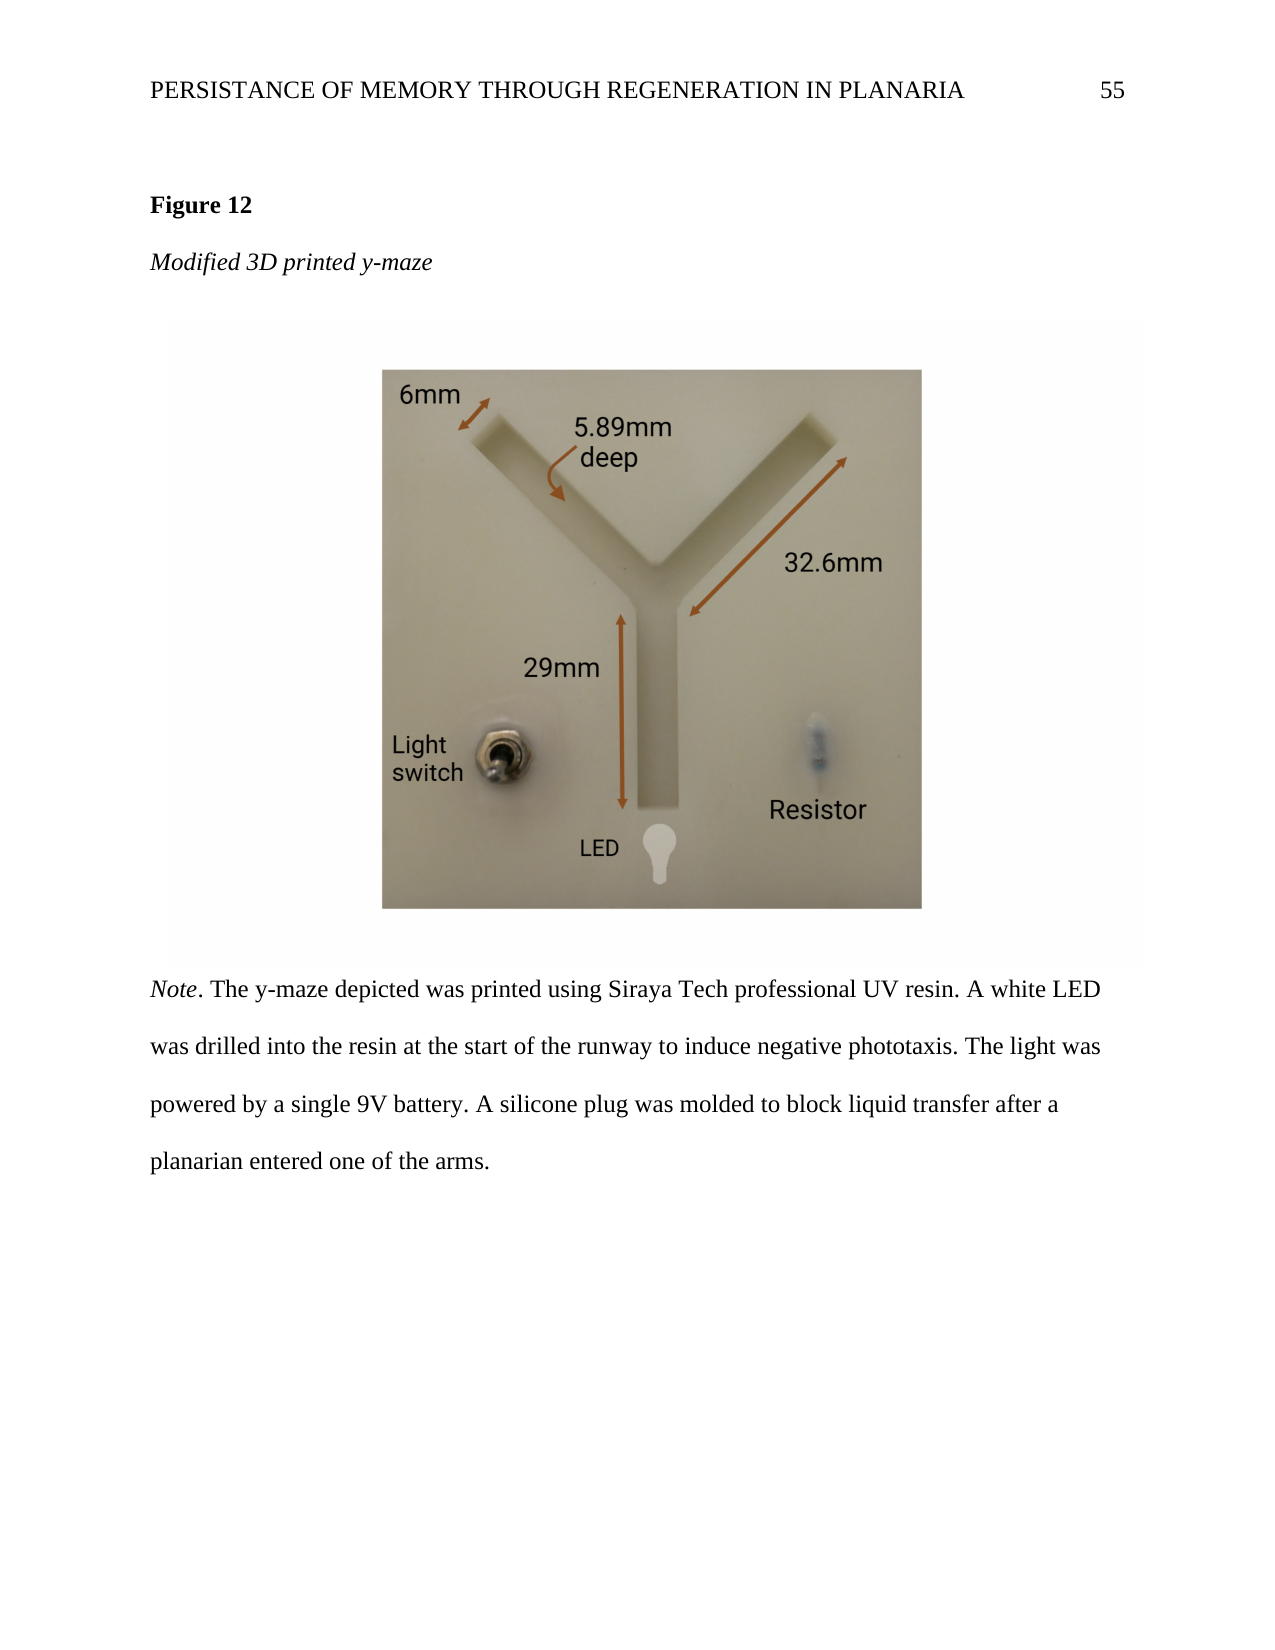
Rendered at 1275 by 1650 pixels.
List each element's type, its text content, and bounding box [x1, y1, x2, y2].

picture [168, 317, 1144, 968]
text Modified 3D printed y-maze [150, 247, 1125, 276]
title Figure 12 [150, 190, 1125, 219]
text Note. The y-maze depicted was printed using Siraya Tech professional UV resin. A white LED was drilled into the resin at the start of the runway to induce negative phototaxis. The light was powered by a single 9V battery. A silicone plug was molded to block liquid transfer after a planarian entered one of the arms. [150, 974, 1125, 1175]
